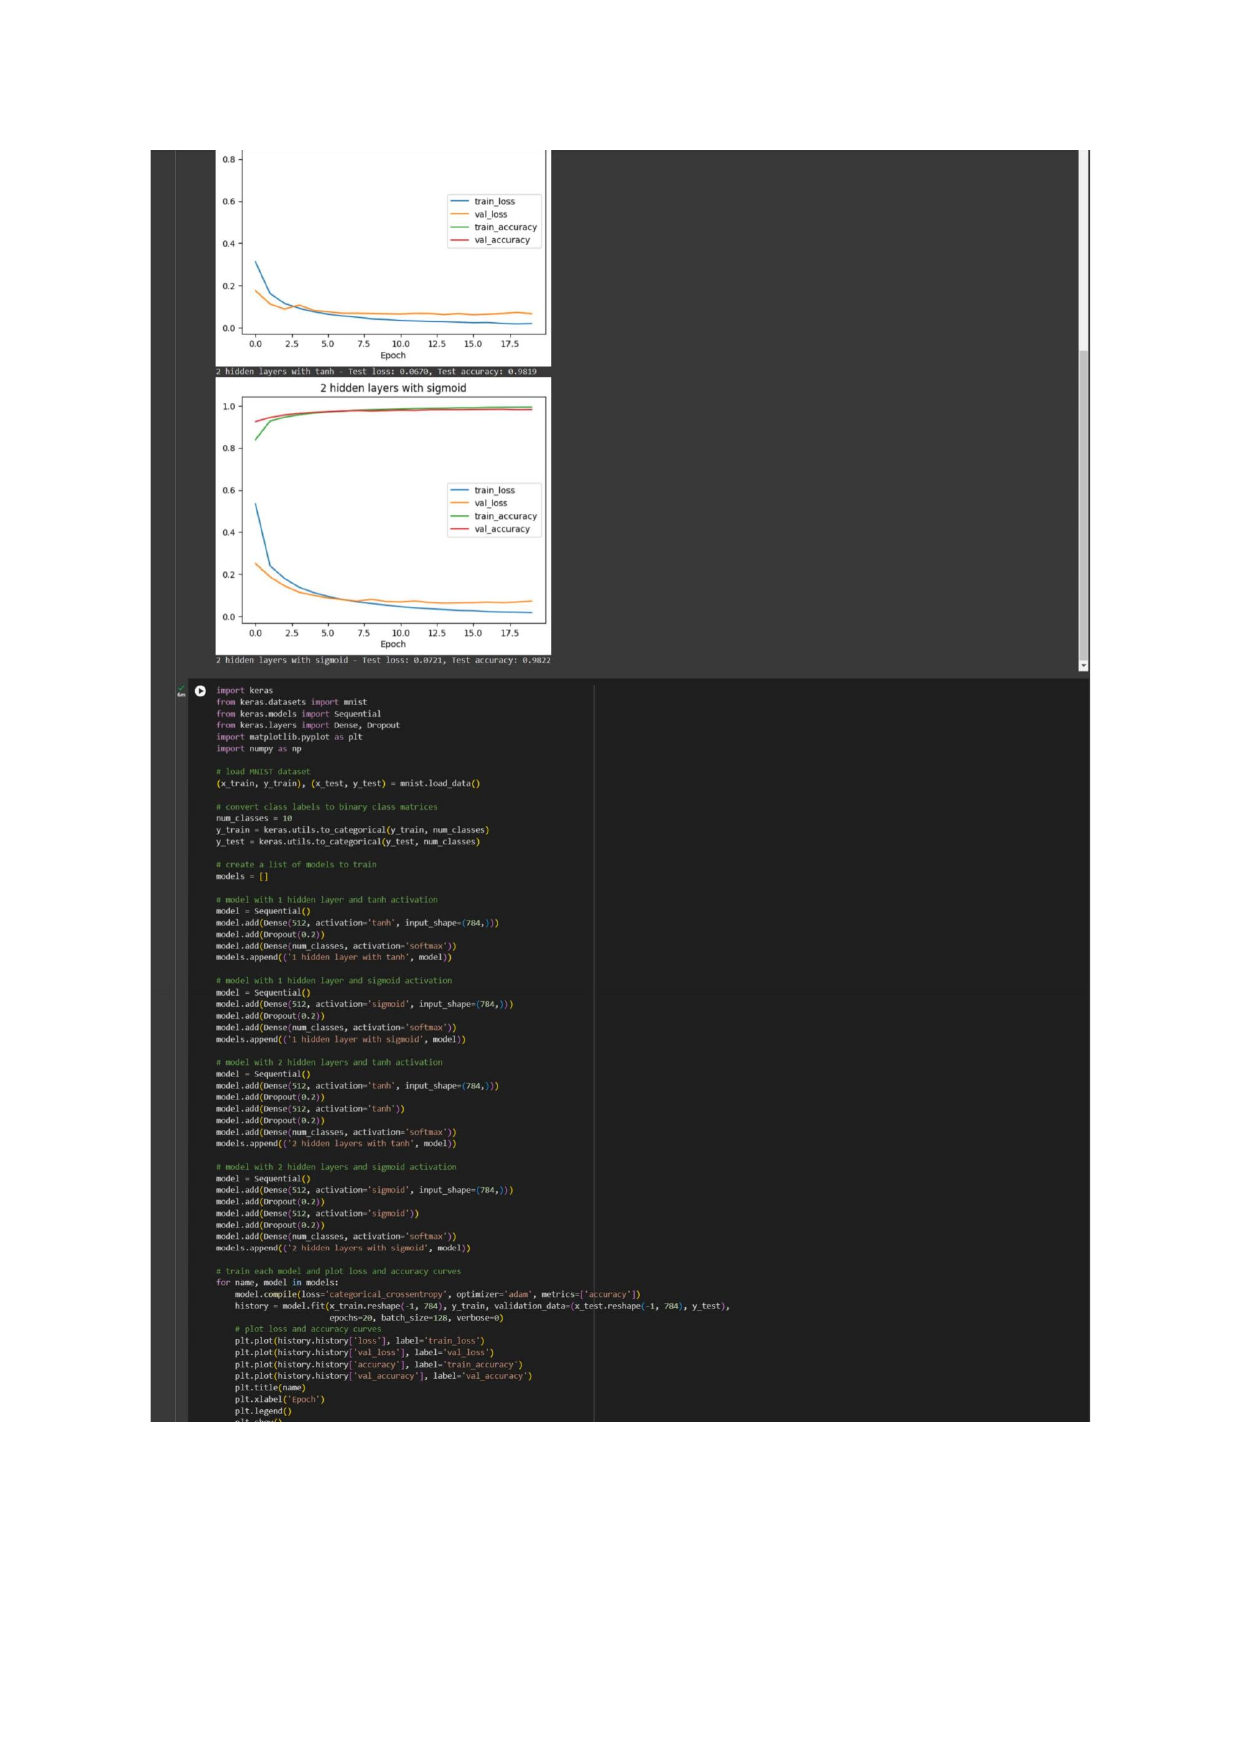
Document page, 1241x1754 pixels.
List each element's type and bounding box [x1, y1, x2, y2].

picture [150, 150, 1091, 1422]
